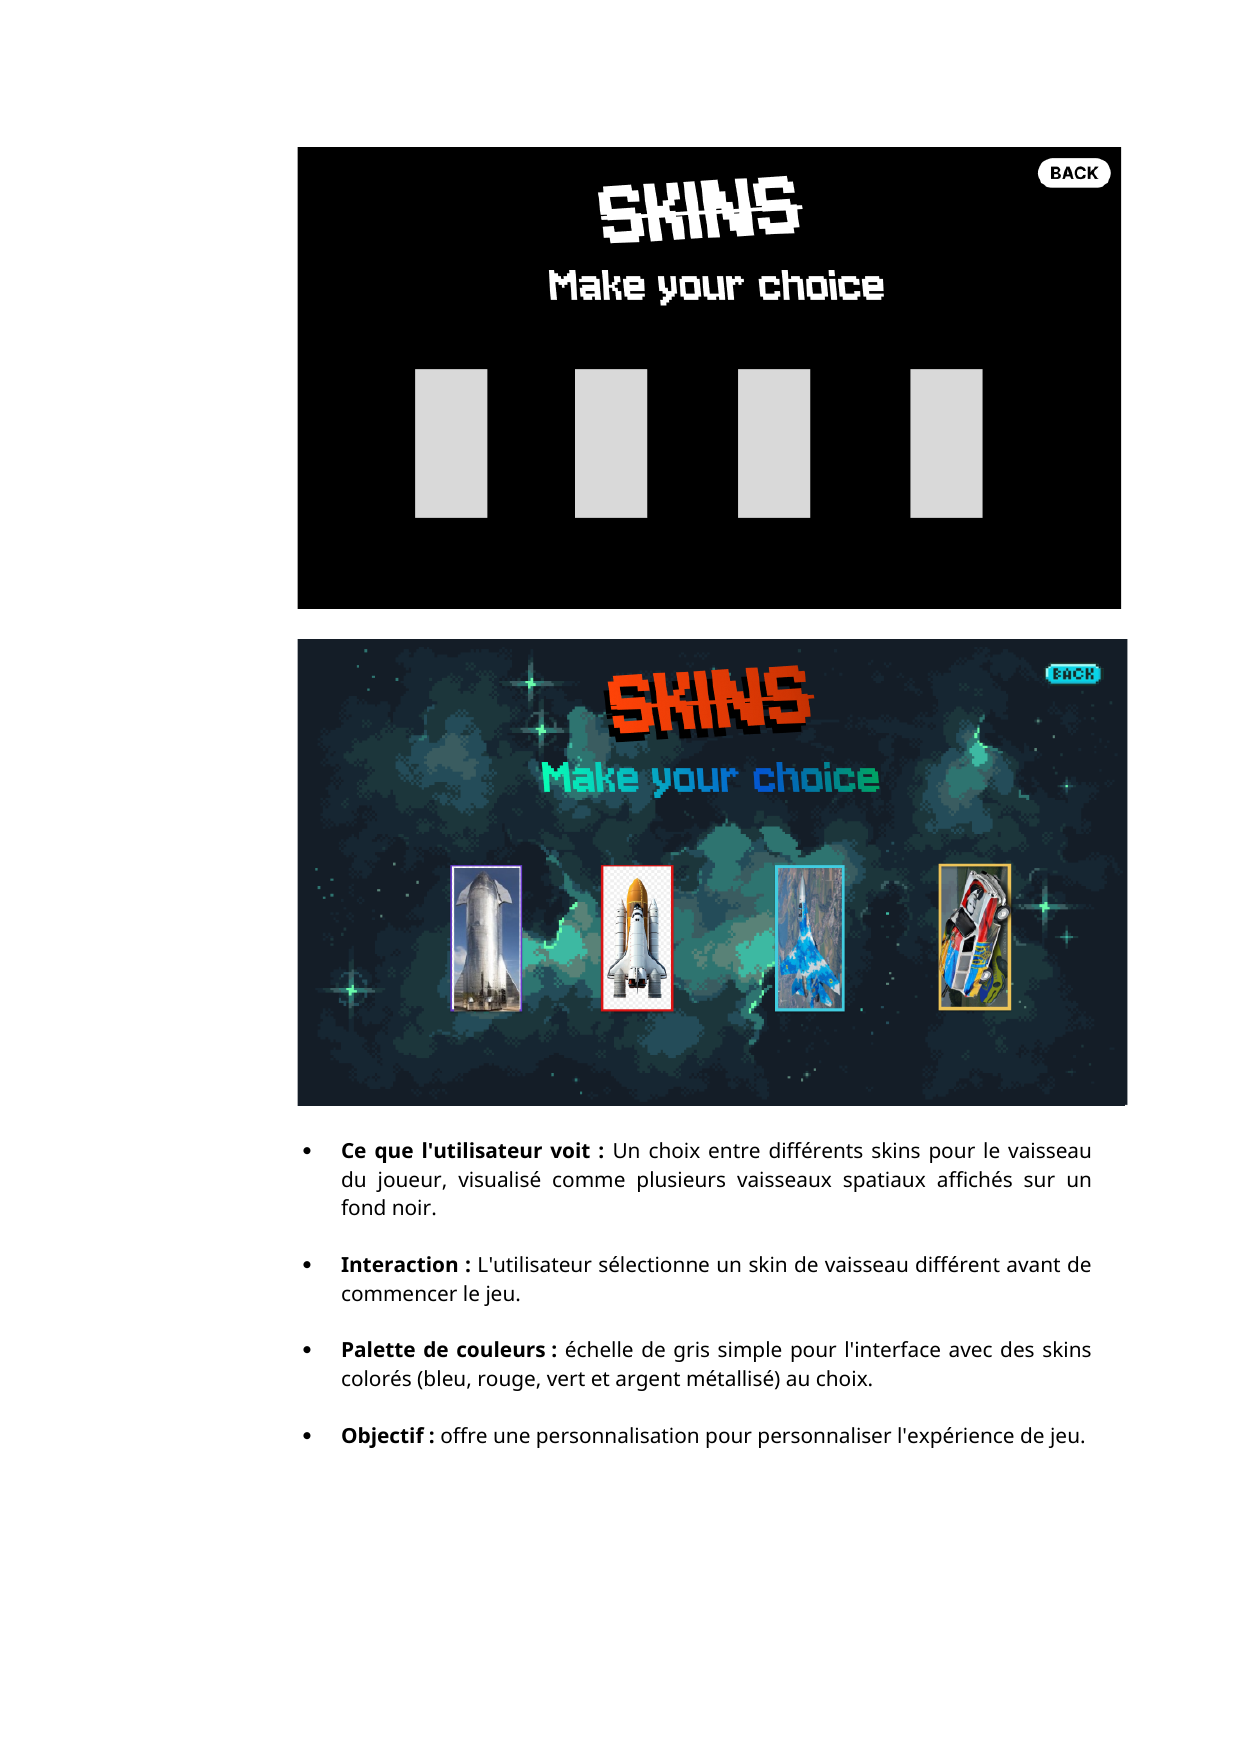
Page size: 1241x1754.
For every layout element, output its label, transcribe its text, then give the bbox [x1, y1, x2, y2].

list Ce que l'utilisateur voit : Un choix entre différents skins pour le vaisseau du joueur, visualisé comme plusieurs vaisseaux spatiaux affichés sur un fond noir. [303, 1136, 1093, 1222]
list Interaction : L'utilisateur sélectionne un skin de vaisseau différent avant de commencer le jeu. [303, 1250, 1093, 1307]
picture [297, 147, 1122, 609]
picture [297, 639, 1128, 1106]
list Objectif : offre une personnalisation pour personnaliser l'expérience de jeu. [303, 1421, 1093, 1449]
list Palette de couleurs : échelle de gris simple pour l'interface avec des skins colorés (bleu, rouge, vert et argent métallisé) au choix. [303, 1336, 1093, 1392]
